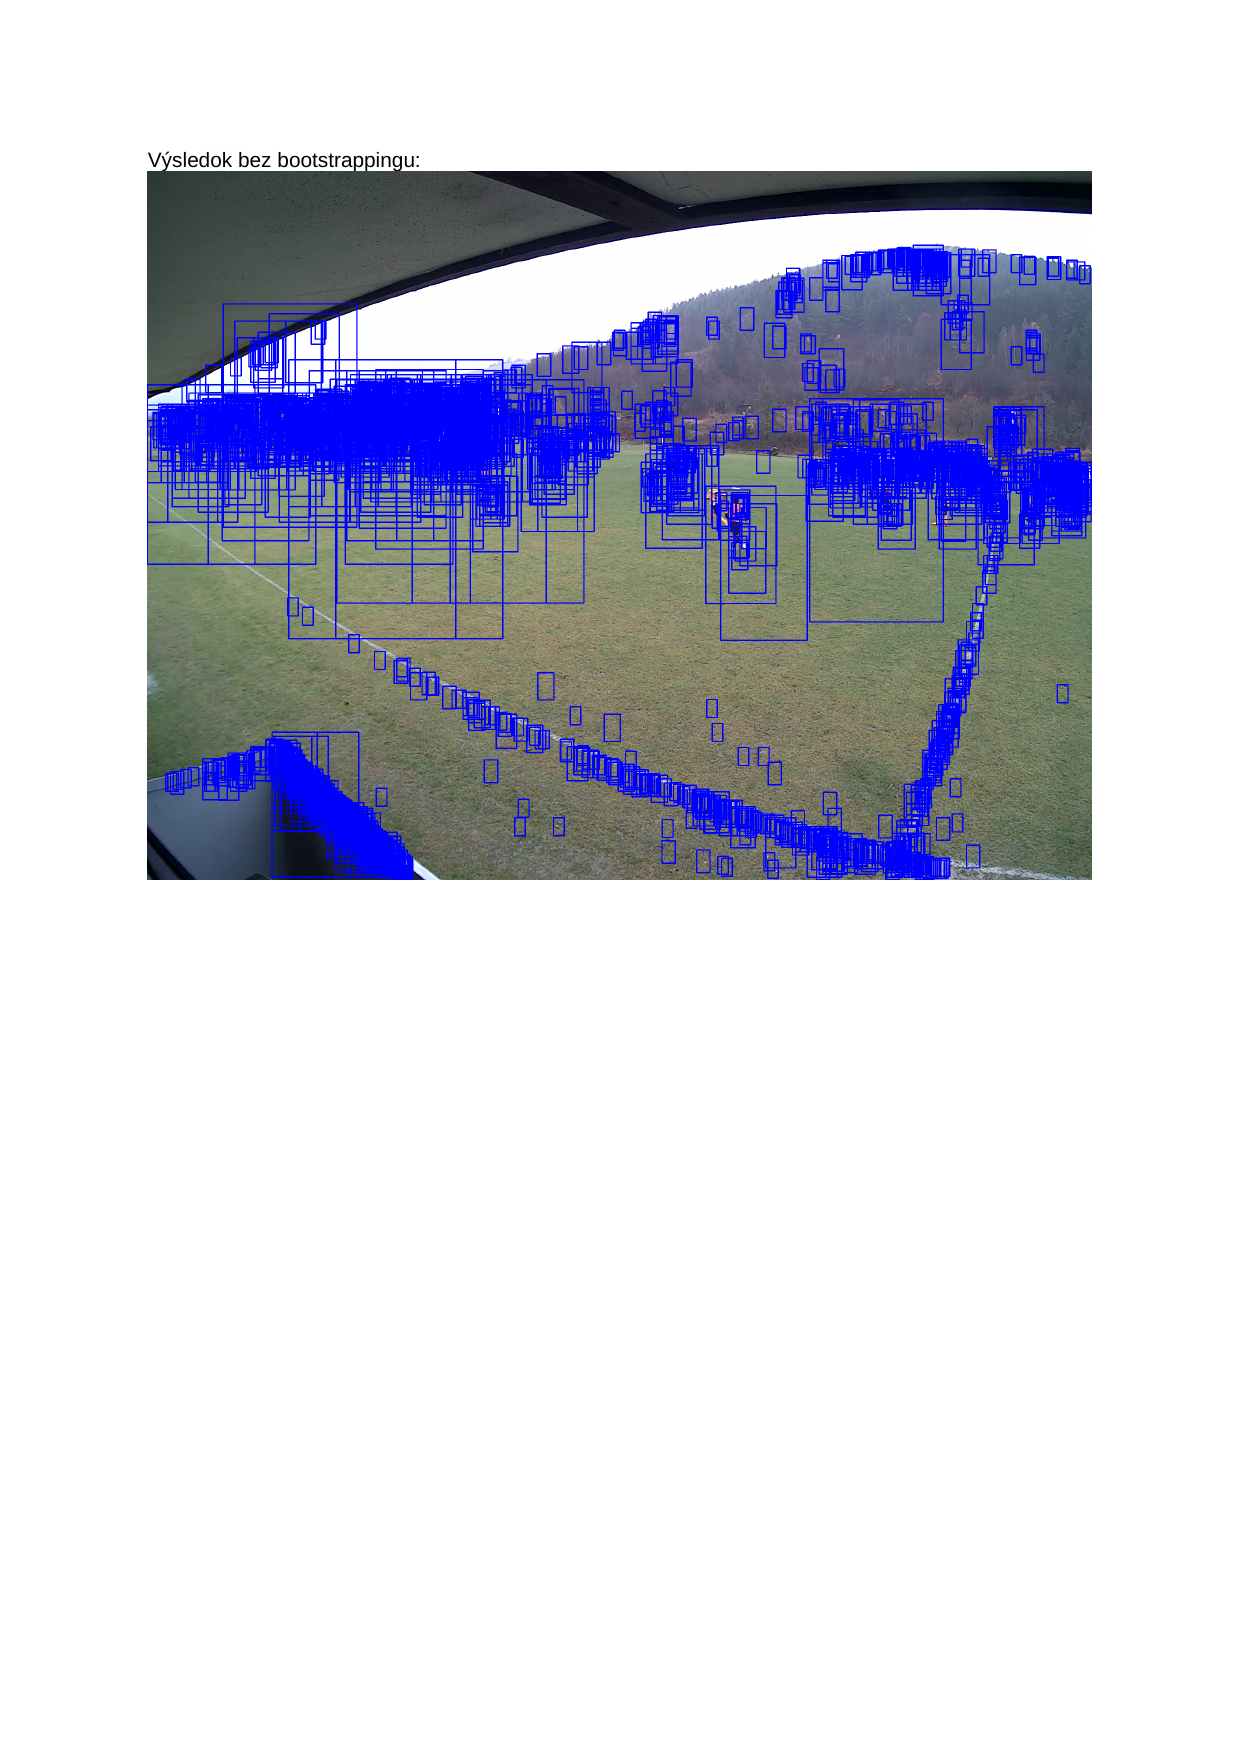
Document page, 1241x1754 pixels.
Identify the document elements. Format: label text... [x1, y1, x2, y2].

picture [147, 171, 1092, 880]
text Výsledok bez bootstrappingu: [148, 148, 1093, 172]
